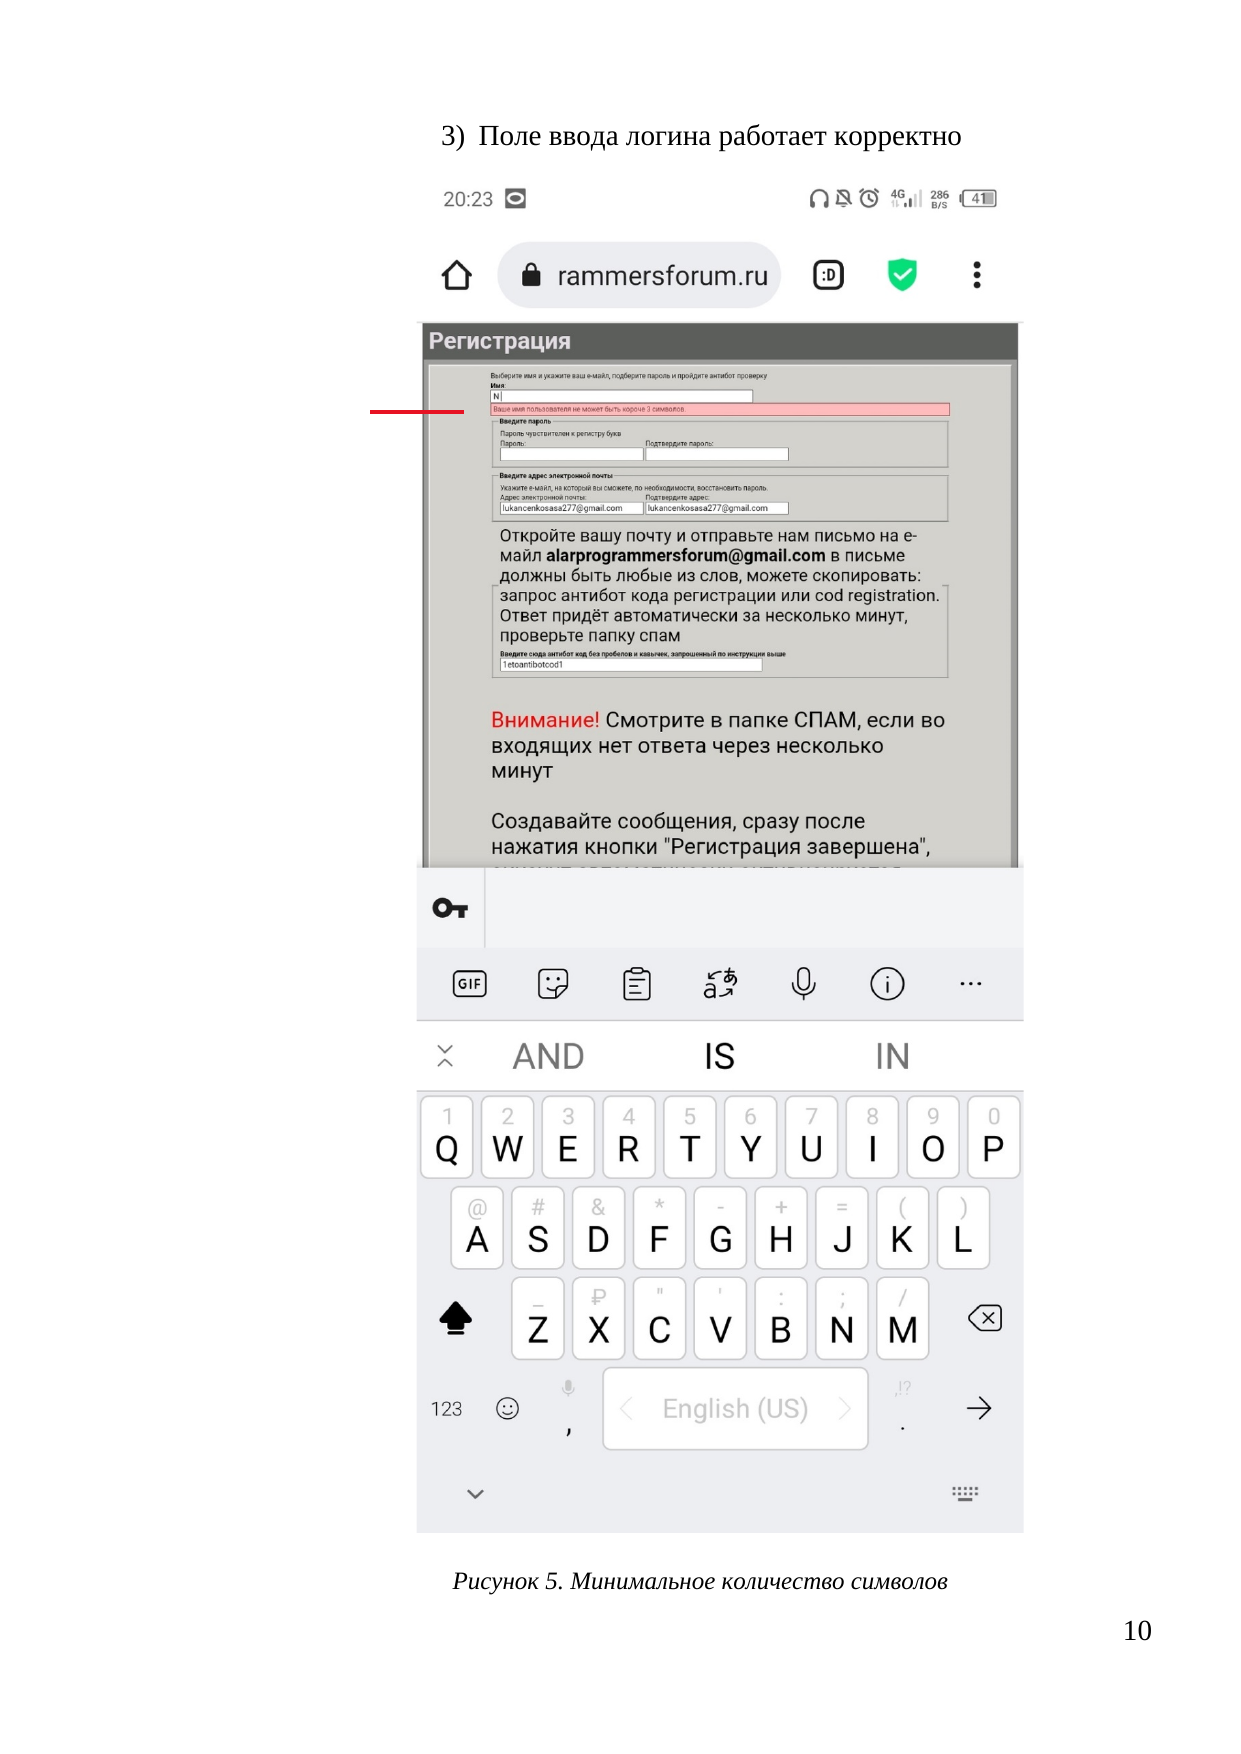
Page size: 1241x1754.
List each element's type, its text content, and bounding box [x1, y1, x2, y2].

text Рисунок 5. Минимальное количество символов [251, 1566, 1152, 1594]
picture [370, 168, 1024, 1533]
list Поле ввода логина работает корректно [251, 118, 1152, 152]
